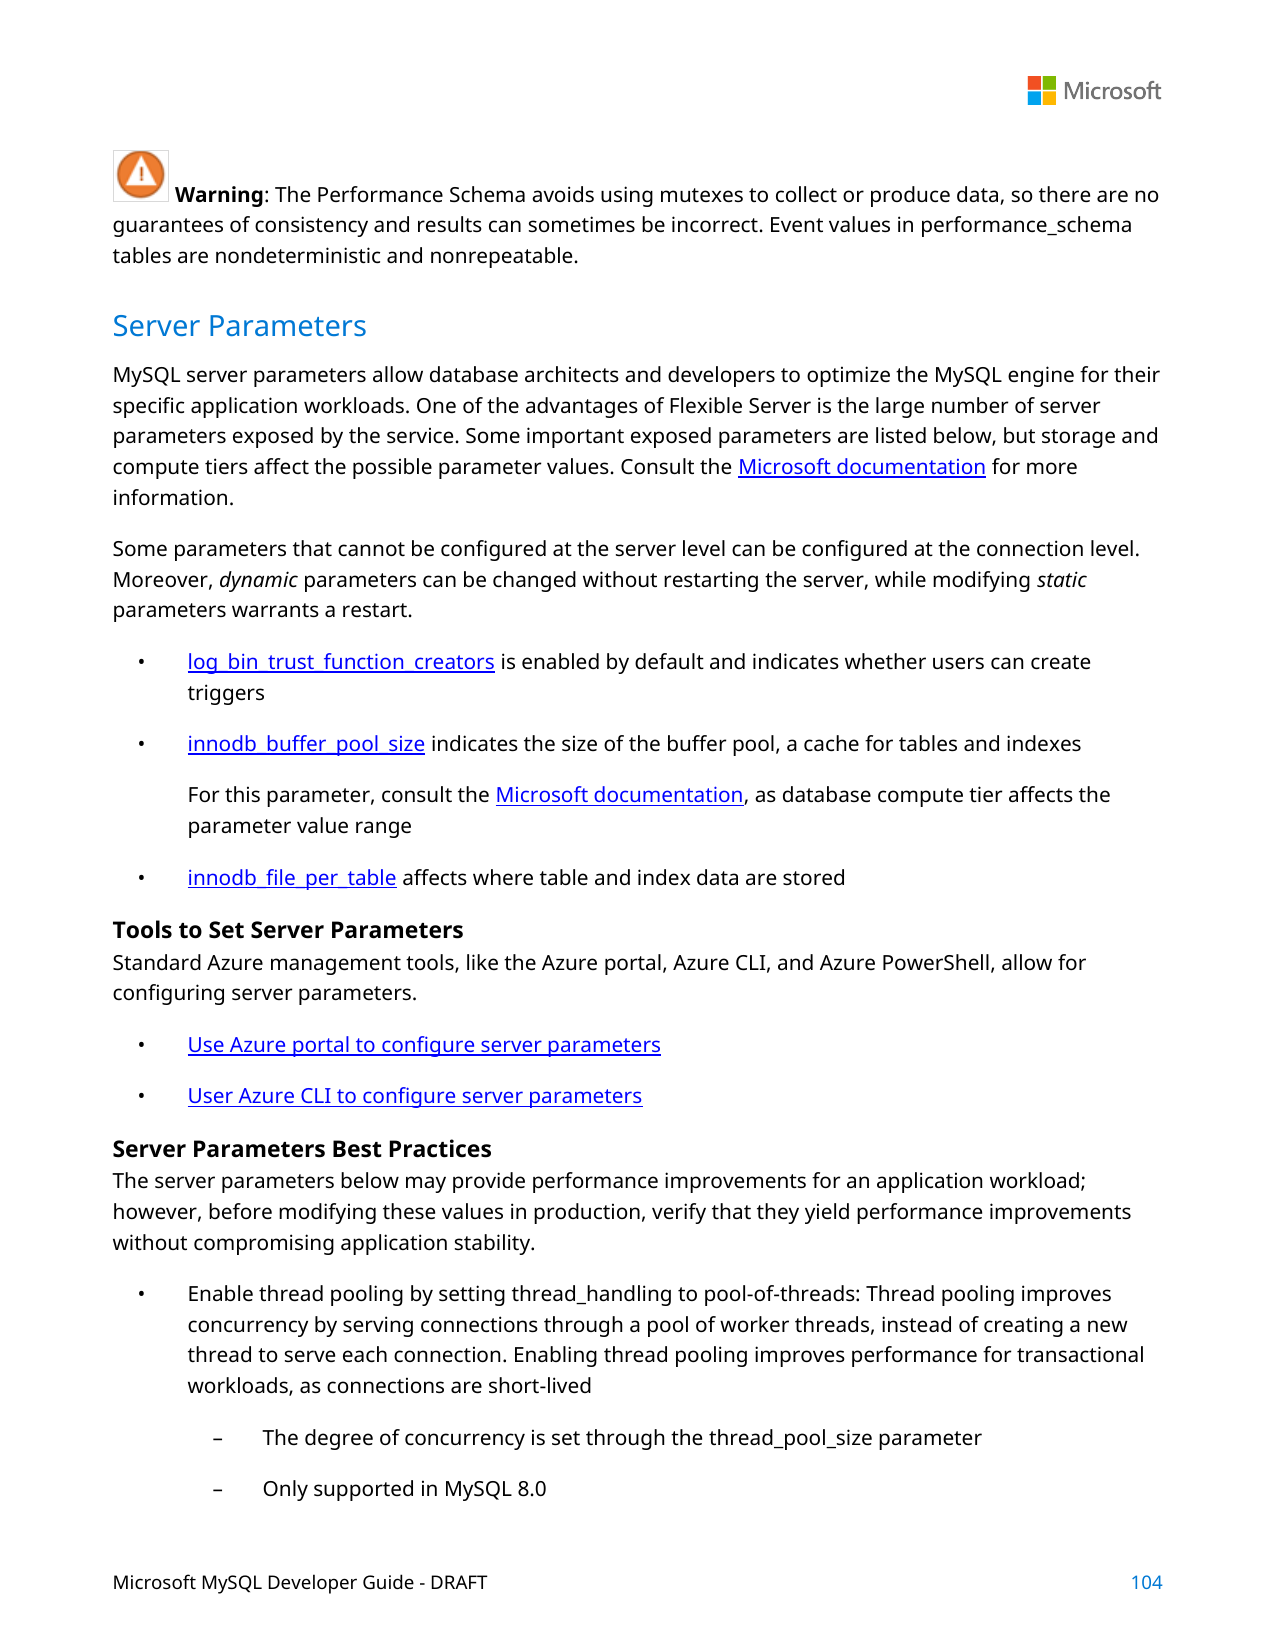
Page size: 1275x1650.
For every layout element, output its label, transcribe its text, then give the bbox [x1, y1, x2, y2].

list Use Azure portal to configure server parameters [137, 1030, 1162, 1058]
list Enable thread pooling by setting thread_handling to pool-of-threads: Thread pooling improves concurrency by serving connections through a pool of worker threads, instead of creating a new thread to serve each connection. Enabling thread pooling improves performance for transactional workloads, as connections are short-lived [137, 1279, 1162, 1399]
subtitle Tools to Set Server Parameters [112, 914, 1162, 945]
text The server parameters below may provide performance improvements for an application workload; however, before modifying these values in production, verify that they yield performance improvements without compromising application stability. [112, 1167, 1162, 1256]
text Some parameters that cannot be configured at the server level can be configured at the connection level. Moreover, dynamic parameters can be changed without restarting the server, while modifying static parameters warrants a restart. [112, 534, 1162, 624]
text MySQL server parameters allow database architects and developers to optimize the MySQL engine for their specific application workloads. One of the advantages of Flexible Server is the large number of server parameters exposed by the service. Some important exposed parameters are listed below, but storage and compute tiers affect the possible parameter values. Consult the Microsoft documentation for more information. [112, 360, 1162, 511]
list Only supported in MySQL 8.0 [212, 1474, 1162, 1502]
picture [1026, 75, 1163, 107]
picture [114, 151, 168, 201]
list The degree of concurrency is set through the thread_pool_size parameter [212, 1423, 1162, 1451]
text Warning: The Performance Schema avoids using mutexes to collect or produce data, so there are no guarantees of consistency and results can sometimes be incorrect. Event values in performance_schema tables are nondeterministic and nonrepeatable. [112, 150, 1162, 269]
subtitle Server Parameters Best Practices [112, 1133, 1162, 1164]
text Standard Azure management tools, like the Azure portal, Azure CLI, and Azure PowerShell, allow for configuring server parameters. [112, 948, 1162, 1007]
list For this parameter, consult the Microsoft documentation, as database compute tier affects the parameter value range [137, 781, 1162, 839]
list innodb_file_per_table affects where table and index data are stored [137, 863, 1162, 891]
subtitle Server Parameters [112, 305, 1162, 345]
list log_bin_trust_function_creators is enabled by default and indicates whether users can create triggers [137, 647, 1162, 706]
list innodb_buffer_pool_size indicates the size of the buffer pool, a cache for tables and indexes [137, 729, 1162, 757]
list User Azure CLI to configure server parameters [137, 1081, 1162, 1110]
